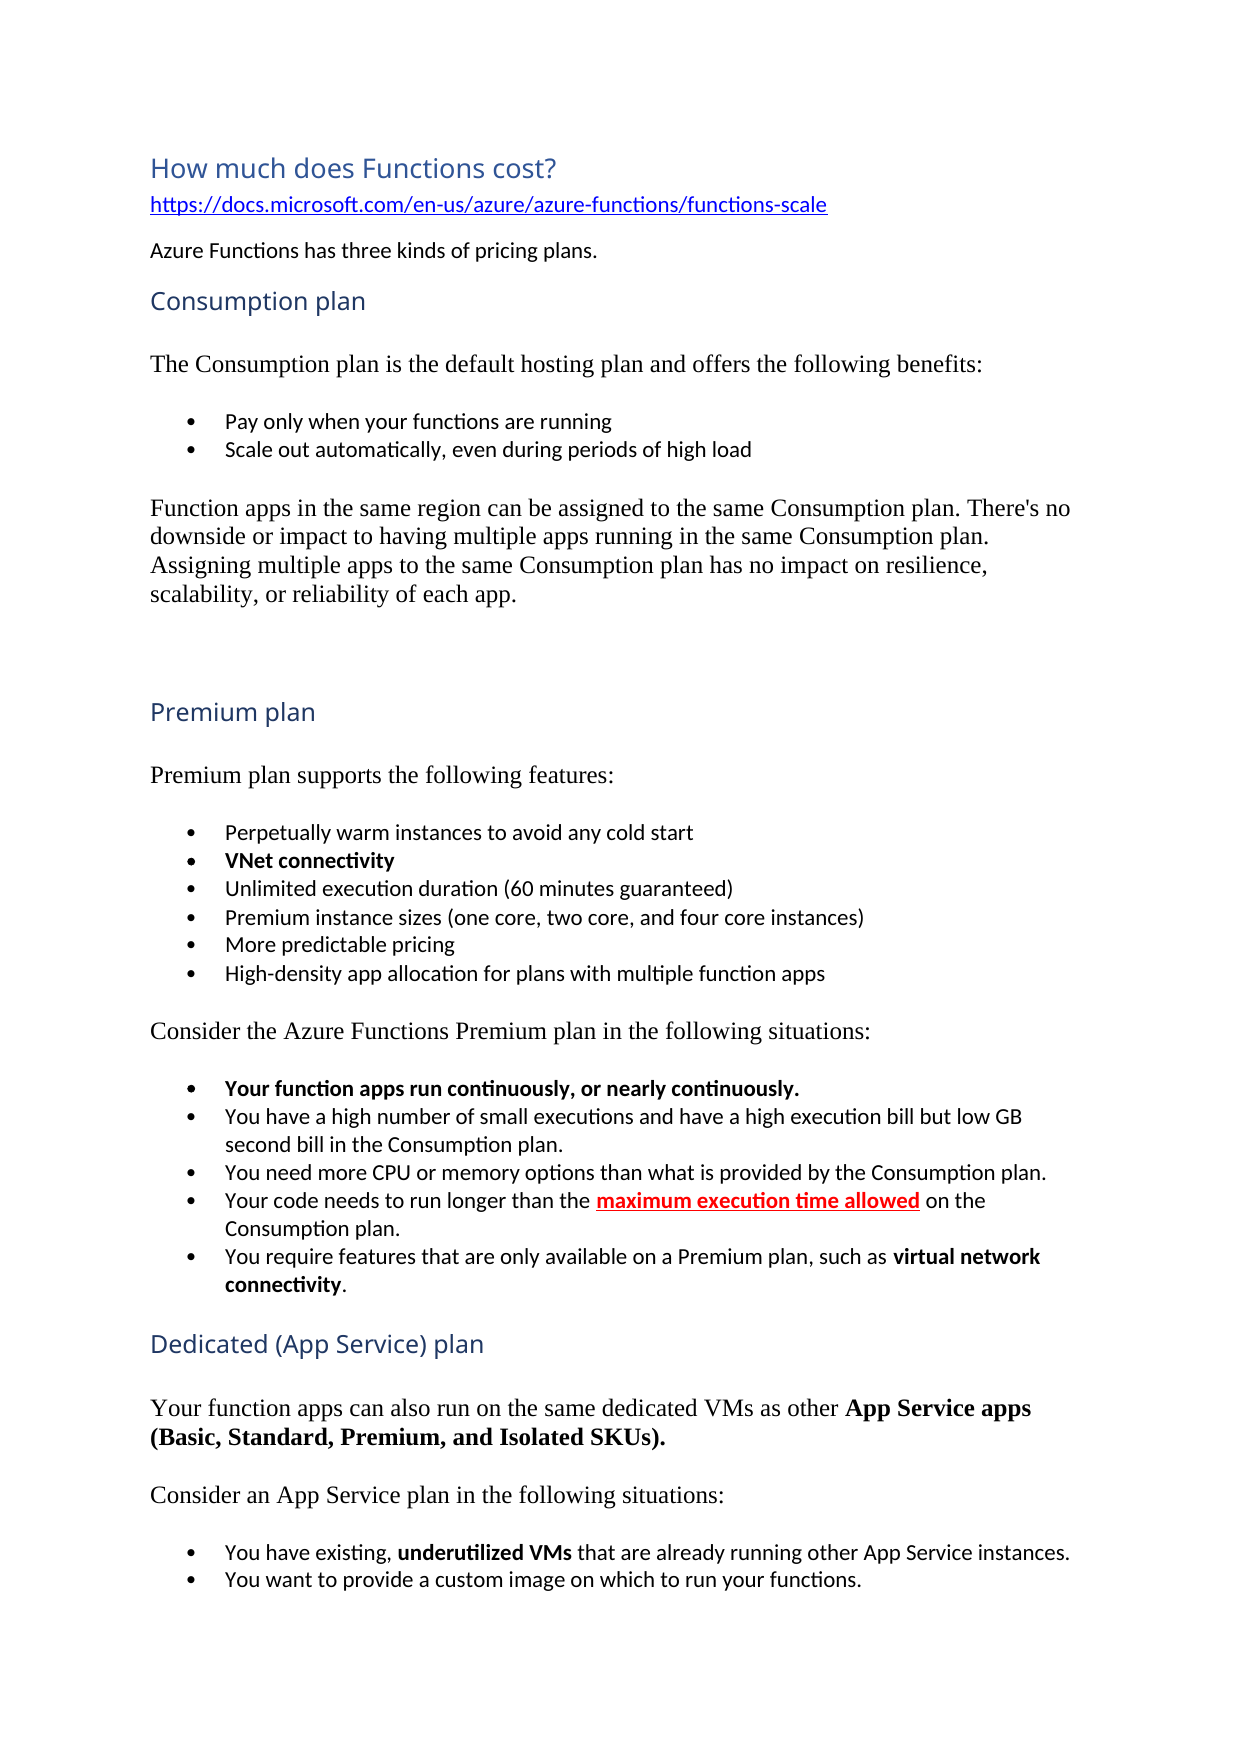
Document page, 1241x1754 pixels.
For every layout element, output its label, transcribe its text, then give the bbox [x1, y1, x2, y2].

list Your function apps run continuously, or nearly continuously. [187, 1074, 1090, 1102]
list You have a high number of small executions and have a high execution bill but low GB second bill in the Consumption plan. [187, 1102, 1090, 1158]
subtitle Premium plan [150, 695, 1090, 729]
list More predictable pricing [187, 931, 1090, 959]
list VNet connectivity [187, 847, 1090, 874]
list Pay only when your functions are running [187, 407, 1090, 435]
text Consider an App Service plan in the following situations: [150, 1480, 1090, 1508]
text Azure Functions has three kinds of pricing plans. [150, 237, 1090, 265]
text The Consumption plan is the default hosting plan and offers the following benefits: [150, 349, 1090, 378]
text Premium plan supports the following features: [150, 761, 1090, 789]
subtitle How much does Functions cost? [150, 150, 1090, 187]
text https://docs.microsoft.com/en-us/azure/azure-functions/functions-scale [150, 190, 1090, 218]
subtitle Dedicated (App Service) plan [150, 1327, 1090, 1361]
text Consider the Azure Functions Premium plan in the following situations: [150, 1016, 1090, 1044]
list Scale out automatically, even during periods of high load [187, 435, 1090, 463]
subtitle Consumption plan [150, 283, 1090, 318]
list Perpetually warm instances to avoid any cold start [187, 818, 1090, 847]
list You require features that are only available on a Premium plan, such as virtual network connectivity. [187, 1242, 1090, 1298]
list Unlimited execution duration (60 minutes guaranteed) [187, 874, 1090, 903]
text Function apps in the same region can be assigned to the same Consumption plan. There's no downside or impact to having multiple apps running in the same Consumption plan. Assigning multiple apps to the same Consumption plan has no impact on resilience, scalability, or reliability of each app. [150, 493, 1090, 608]
list You need more CPU or memory options than what is provided by the Consumption plan. [187, 1158, 1090, 1186]
list High-density app allocation for plans with multiple function apps [187, 959, 1090, 987]
text Your function apps can also run on the same dedicated VMs as other App Service apps (Basic, Standard, Premium, and Isolated SKUs). [150, 1393, 1090, 1451]
list You want to provide a custom image on which to run your functions. [187, 1566, 1090, 1594]
list Premium instance sizes (one core, two core, and four core instances) [187, 903, 1090, 931]
list You have existing, underutilized VMs that are already running other App Service instances. [187, 1538, 1090, 1566]
list Your code needs to run longer than the maximum execution time allowed on the Consumption plan. [187, 1186, 1090, 1242]
